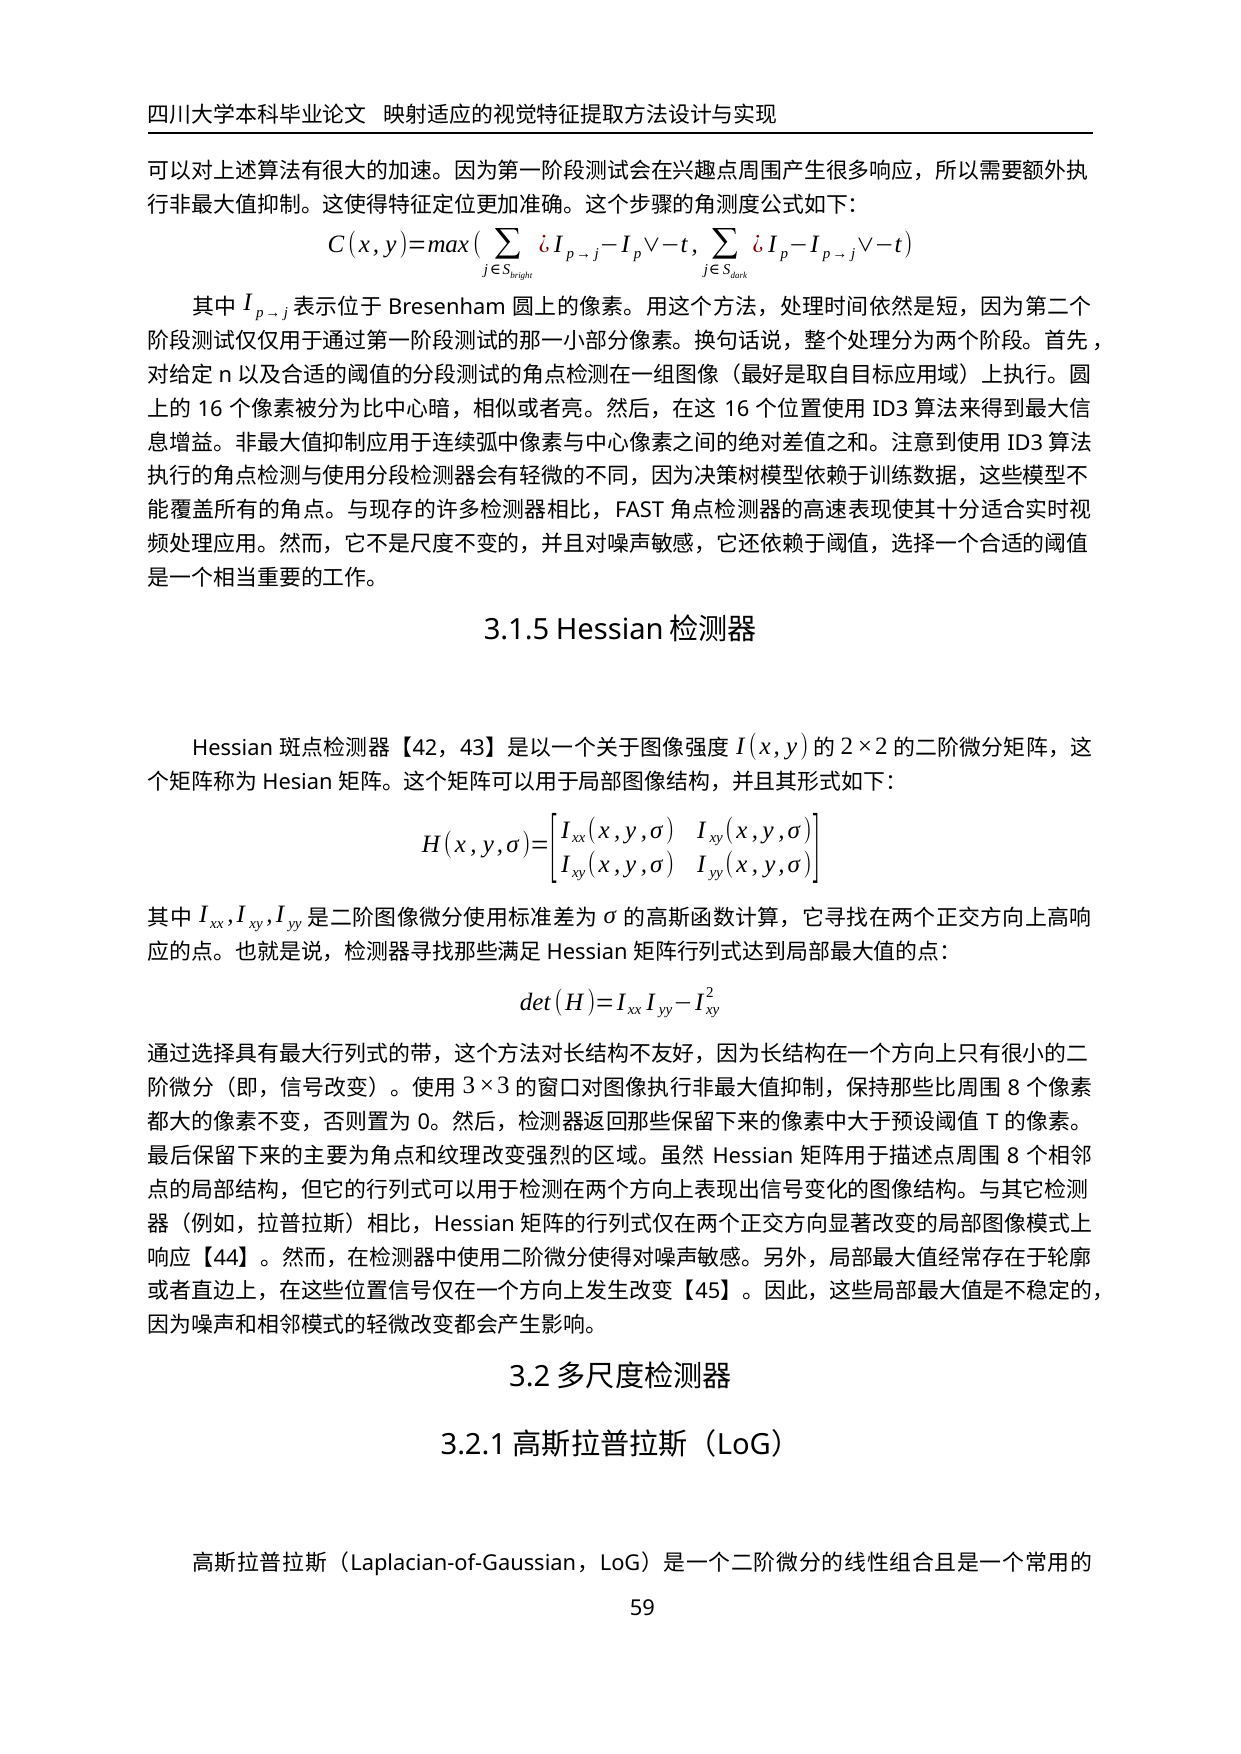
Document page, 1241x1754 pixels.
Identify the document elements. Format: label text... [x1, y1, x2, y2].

text Hessian 斑点检测器【42，43】是以一个关于图像强度 的 的二阶微分矩阵，这个矩阵称为 Hesian 矩阵。这个矩阵可以用于局部图像结构，并且其形式如下： [148, 729, 1092, 797]
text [148, 152, 1092, 220]
text 通过选择具有最大行列式的带，这个方法对长结构不友好，因为长结构在一个方向上只有很小的二阶微分（即，信号改变）。使用 的窗口对图像执行非最大值抑制，保持那些比周围 8 个像素都大的像素不变，否则置为 0。然后，检测器返回那些保留下来的像素中大于预设阈值 T 的像素。最后保留下来的主要为角点和纹理改变强烈的区域。虽然 Hessian 矩阵用于描述点周围 8 个相邻点的局部结构，但它的行列式可以用于检测在两个方向上表现出信号变化的图像结构。与其它检测器（例如，拉普拉斯）相比，Hessian 矩阵的行列式仅在两个正交方向显著改变的局部图像模式上响应【44】。然而，在检测器中使用二阶微分使得对噪声敏感。另外，局部最大值经常存在于轮廓或者直边上，在这些位置信号仅在一个方向上发生改变【45】。因此，这些局部最大值是不稳定的，因为噪声和相邻模式的轻微改变都会产生影响。 [148, 1035, 1092, 1340]
text 3.1.5 Hessian检测器 [148, 593, 1092, 661]
text 其中 是二阶图像微分使用标准差为 的高斯函数计算，它寻找在两个正交方向上高响应的点。也就是说，检测器寻找那些满足 Hessian 矩阵行列式达到局部最大值的点： [148, 899, 1092, 967]
text 3.2.1 高斯拉普拉斯（LoG） [148, 1408, 1092, 1476]
text 其中 表示位于 Bresenham 圆上的像素。用这个方法，处理时间依然是短，因为第二个阶段测试仅仅用于通过第一阶段测试的那一小部分像素。换句话说，整个处理分为两个阶段。首先，对给定 n 以及合适的阈值的分段测试的角点检测在一组图像（最好是取自目标应用域）上执行。圆上的 16 个像素被分为比中心暗，相似或者亮。然后，在这 16 个位置使用 ID3 算法来得到最大信息增益。非最大值抑制应用于连续弧中像素与中心像素之间的绝对差值之和。注意到使用 ID3 算法执行的角点检测与使用分段检测器会有轻微的不同，因为决策树模型依赖于训练数据，这些模型不能覆盖所有的角点。与现存的许多检测器相比，FAST 角点检测器的高速表现使其十分适合实时视频处理应用。然而，它不是尺度不变的，并且对噪声敏感，它还依赖于阈值，选择一个合适的阈值是一个相当重要的工作。 [148, 288, 1092, 593]
text 3.2 多尺度检测器 [148, 1340, 1092, 1408]
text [148, 1544, 1092, 1578]
